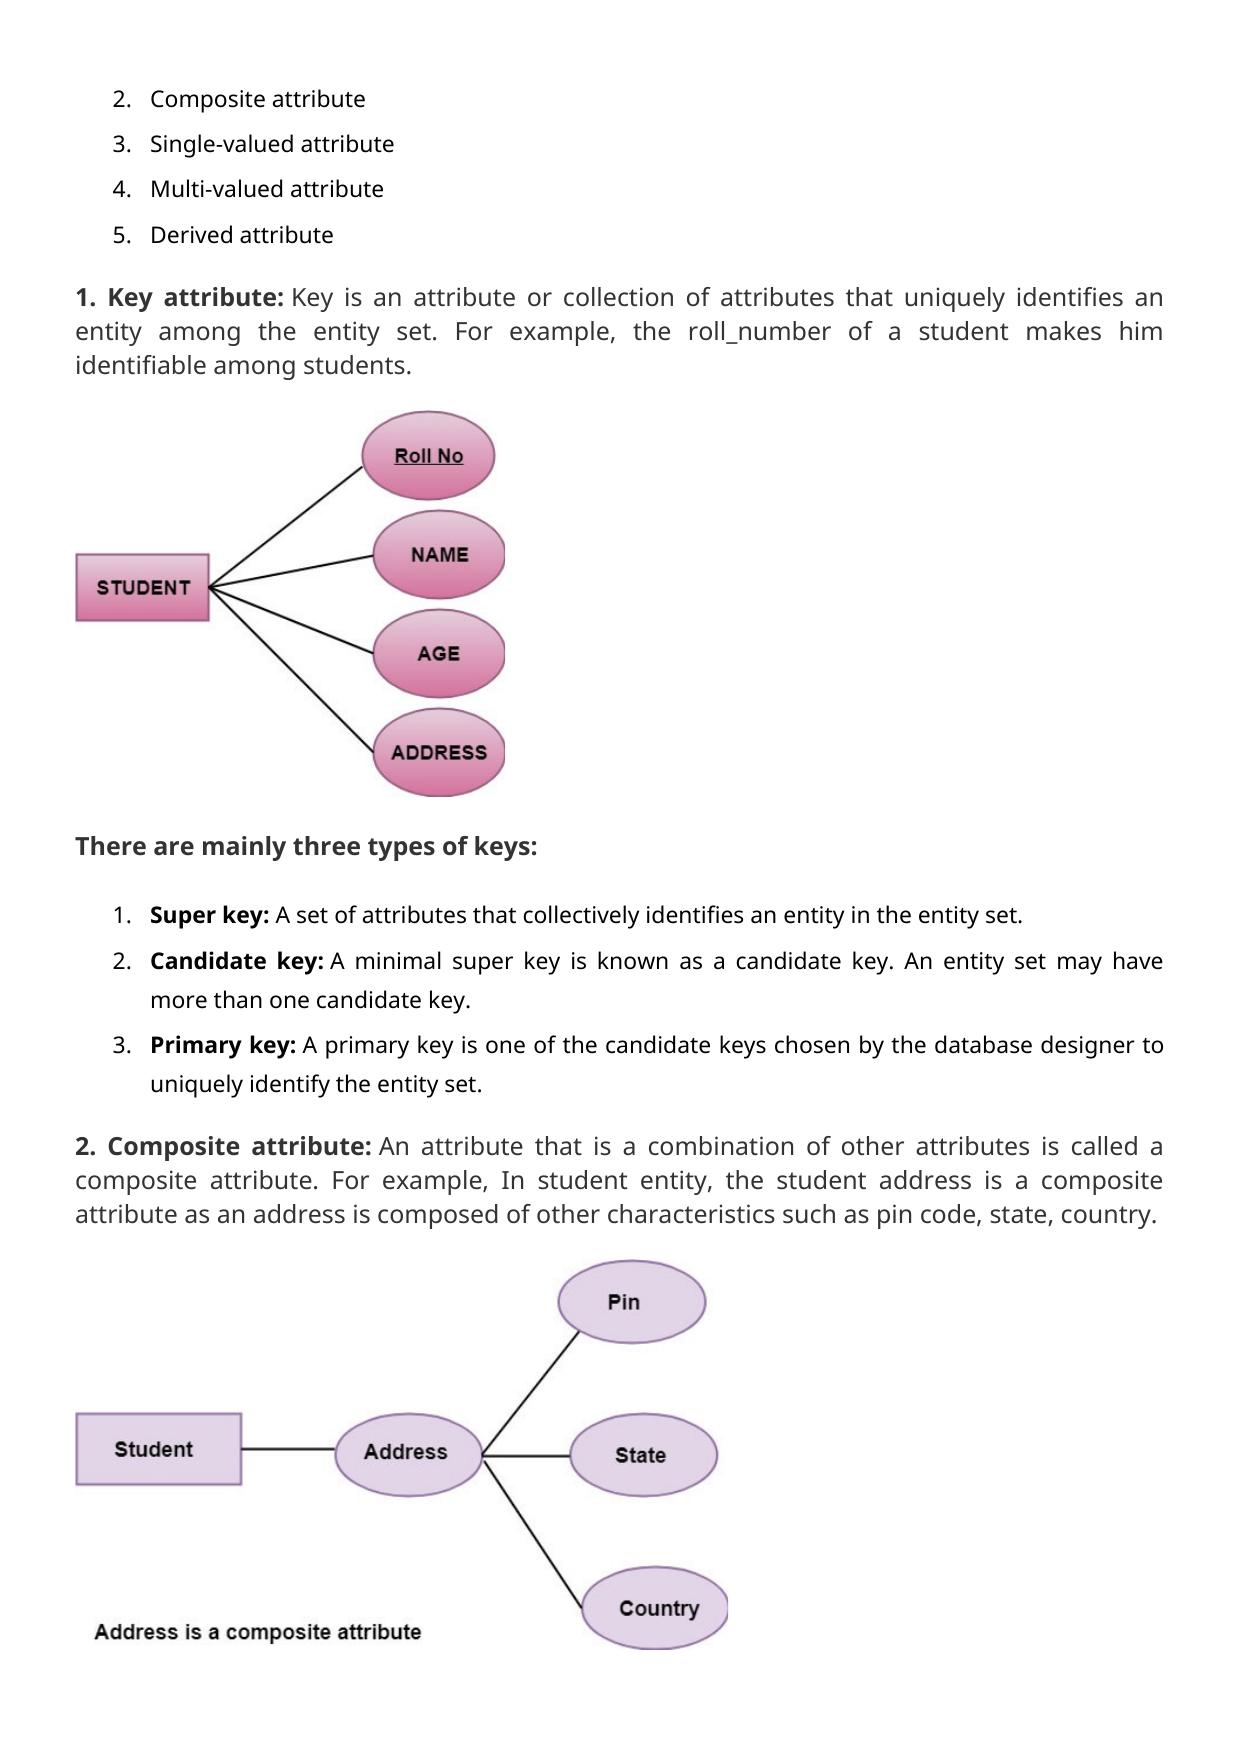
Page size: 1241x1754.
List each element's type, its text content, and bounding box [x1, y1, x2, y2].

text There are mainly three types of keys: [75, 828, 1165, 862]
list Candidate key: A minimal super key is known as a candidate key. An entity set may have more than one candidate key. [112, 937, 1165, 1015]
picture [75, 1259, 729, 1650]
list Super key: A set of attributes that collectively identifies an entity in the entity set. [112, 891, 1165, 931]
list Composite attribute [112, 75, 1165, 114]
list Derived attribute [112, 211, 1165, 250]
picture [75, 410, 506, 797]
text 1. Key attribute: Key is an attribute or collection of attributes that uniquely identifies an entity among the entity set. For example, the roll_number of a student makes him identifiable among students. [75, 279, 1165, 381]
text 2. Composite attribute: An attribute that is a combination of other attributes is called a composite attribute. For example, In student entity, the student address is a composite attribute as an address is composed of other characteristics such as pin code, state, country. [75, 1128, 1165, 1231]
list Multi-valued attribute [112, 166, 1165, 205]
list Single-valued attribute [112, 120, 1165, 159]
list Primary key: A primary key is one of the candidate keys chosen by the database designer to uniquely identify the entity set. [112, 1021, 1165, 1099]
